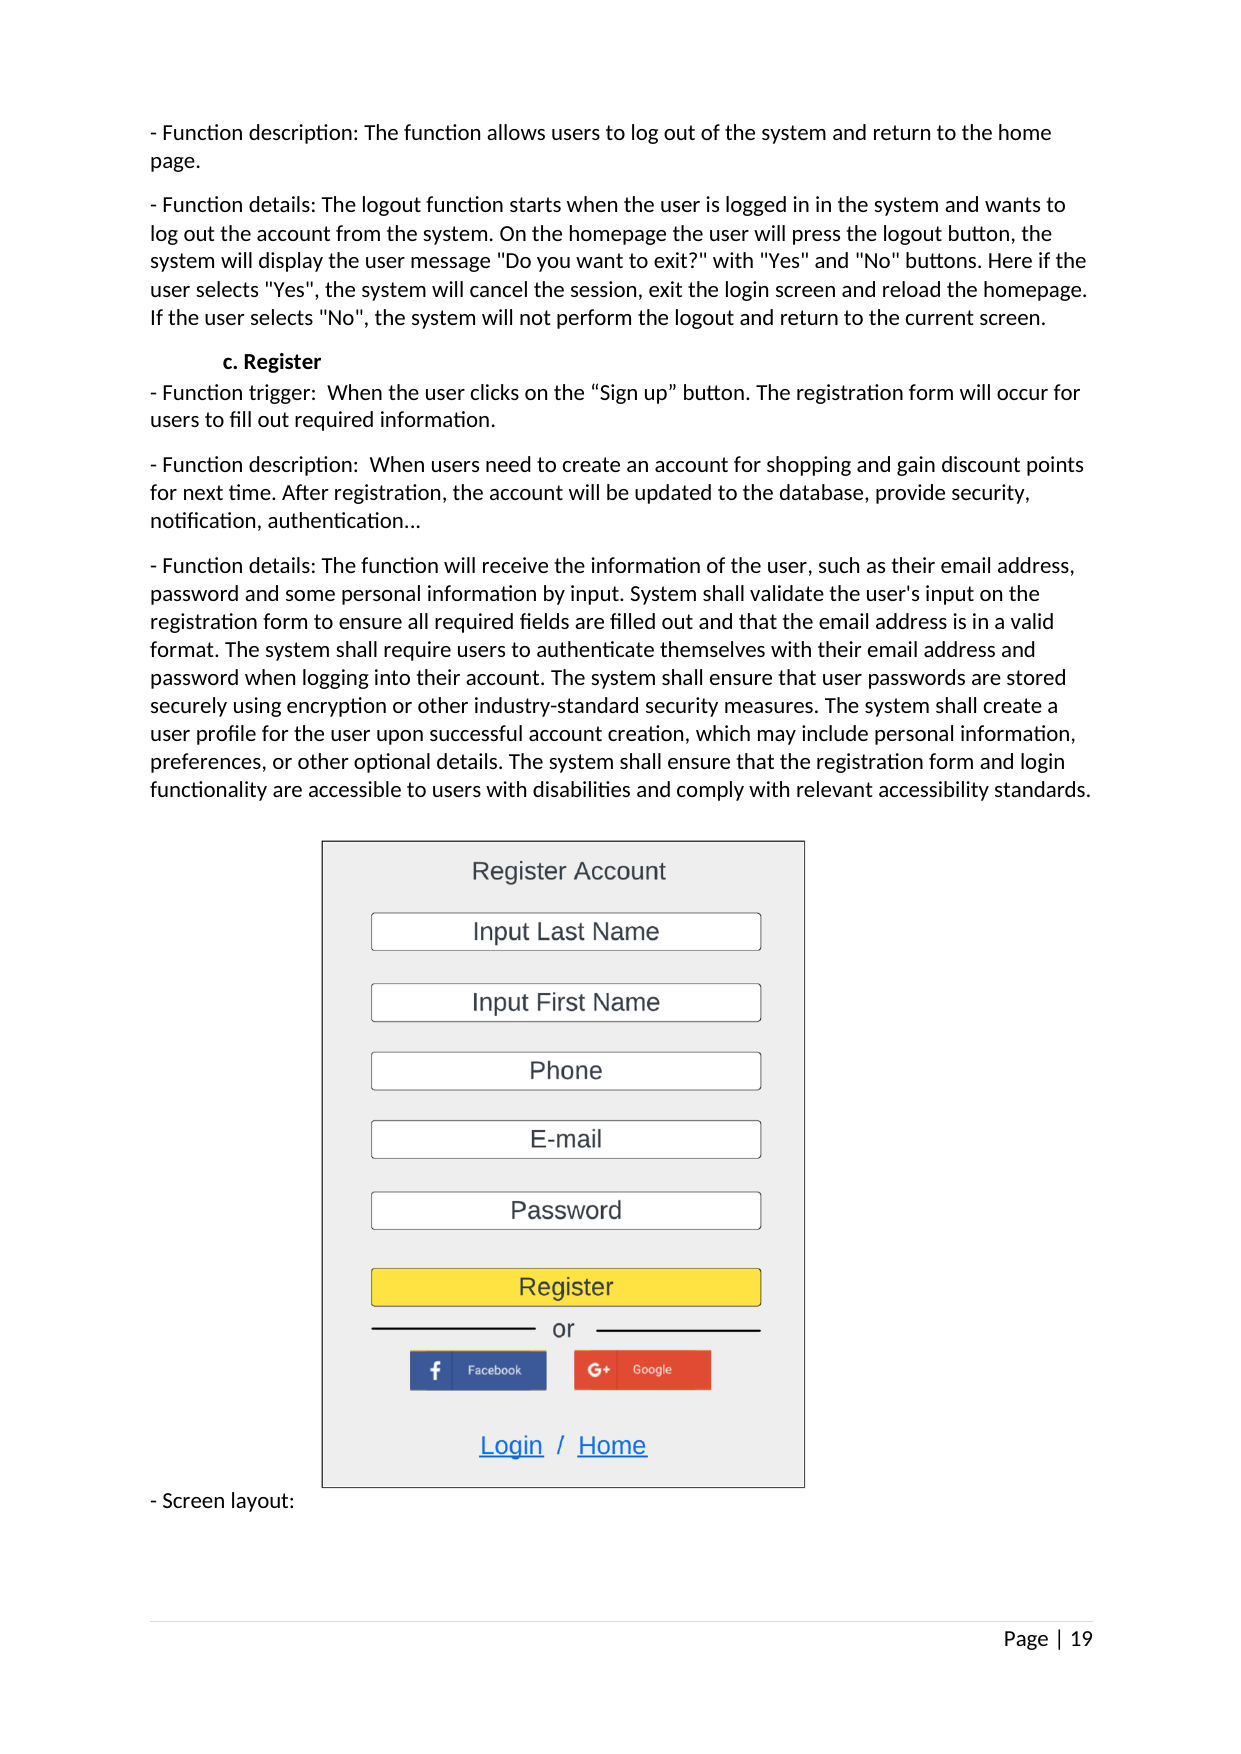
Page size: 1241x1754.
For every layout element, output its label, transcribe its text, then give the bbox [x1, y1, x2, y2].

picture [300, 820, 826, 1509]
text - Function details: The function will receive the information of the user, such as their email address, password and some personal information by input. System shall validate the user's input on the registration form to ensure all required fields are filled out and that the email address is in a valid format. The system shall require users to authenticate themselves with their email address and password when logging into their account. The system shall ensure that user passwords are stored securely using encryption or other industry-standard security measures. The system shall create a user profile for the user upon successful account creation, which may include personal information, preferences, or other optional details. The system shall ensure that the registration form and login functionality are accessible to users with disabilities and comply with relevant accessibility standards. [150, 551, 1093, 803]
text - Function details: The logout function starts when the user is logged in in the system and wants to log out the account from the system. On the homepage the user will press the logout button, the system will display the user message "Do you want to exit?" with "Yes" and "No" buttons. Here if the user selects "Yes", the system will cancel the session, exit the login screen and reload the homepage. If the user selects "No", the system will not perform the logout and return to the current screen. [150, 191, 1093, 331]
text - Function description: When users need to create an account for shopping and gain discount points for next time. After registration, the account will be updated to the database, provide security, notification, authentication... [150, 450, 1093, 534]
text - Function description: The function allows users to log out of the system and return to the home page. [150, 118, 1093, 174]
subtitle c. Register [223, 347, 1093, 375]
text - Function trigger: When the user clicks on the “Sign up” button. The registration form will occur for users to fill out required information. [150, 378, 1093, 434]
